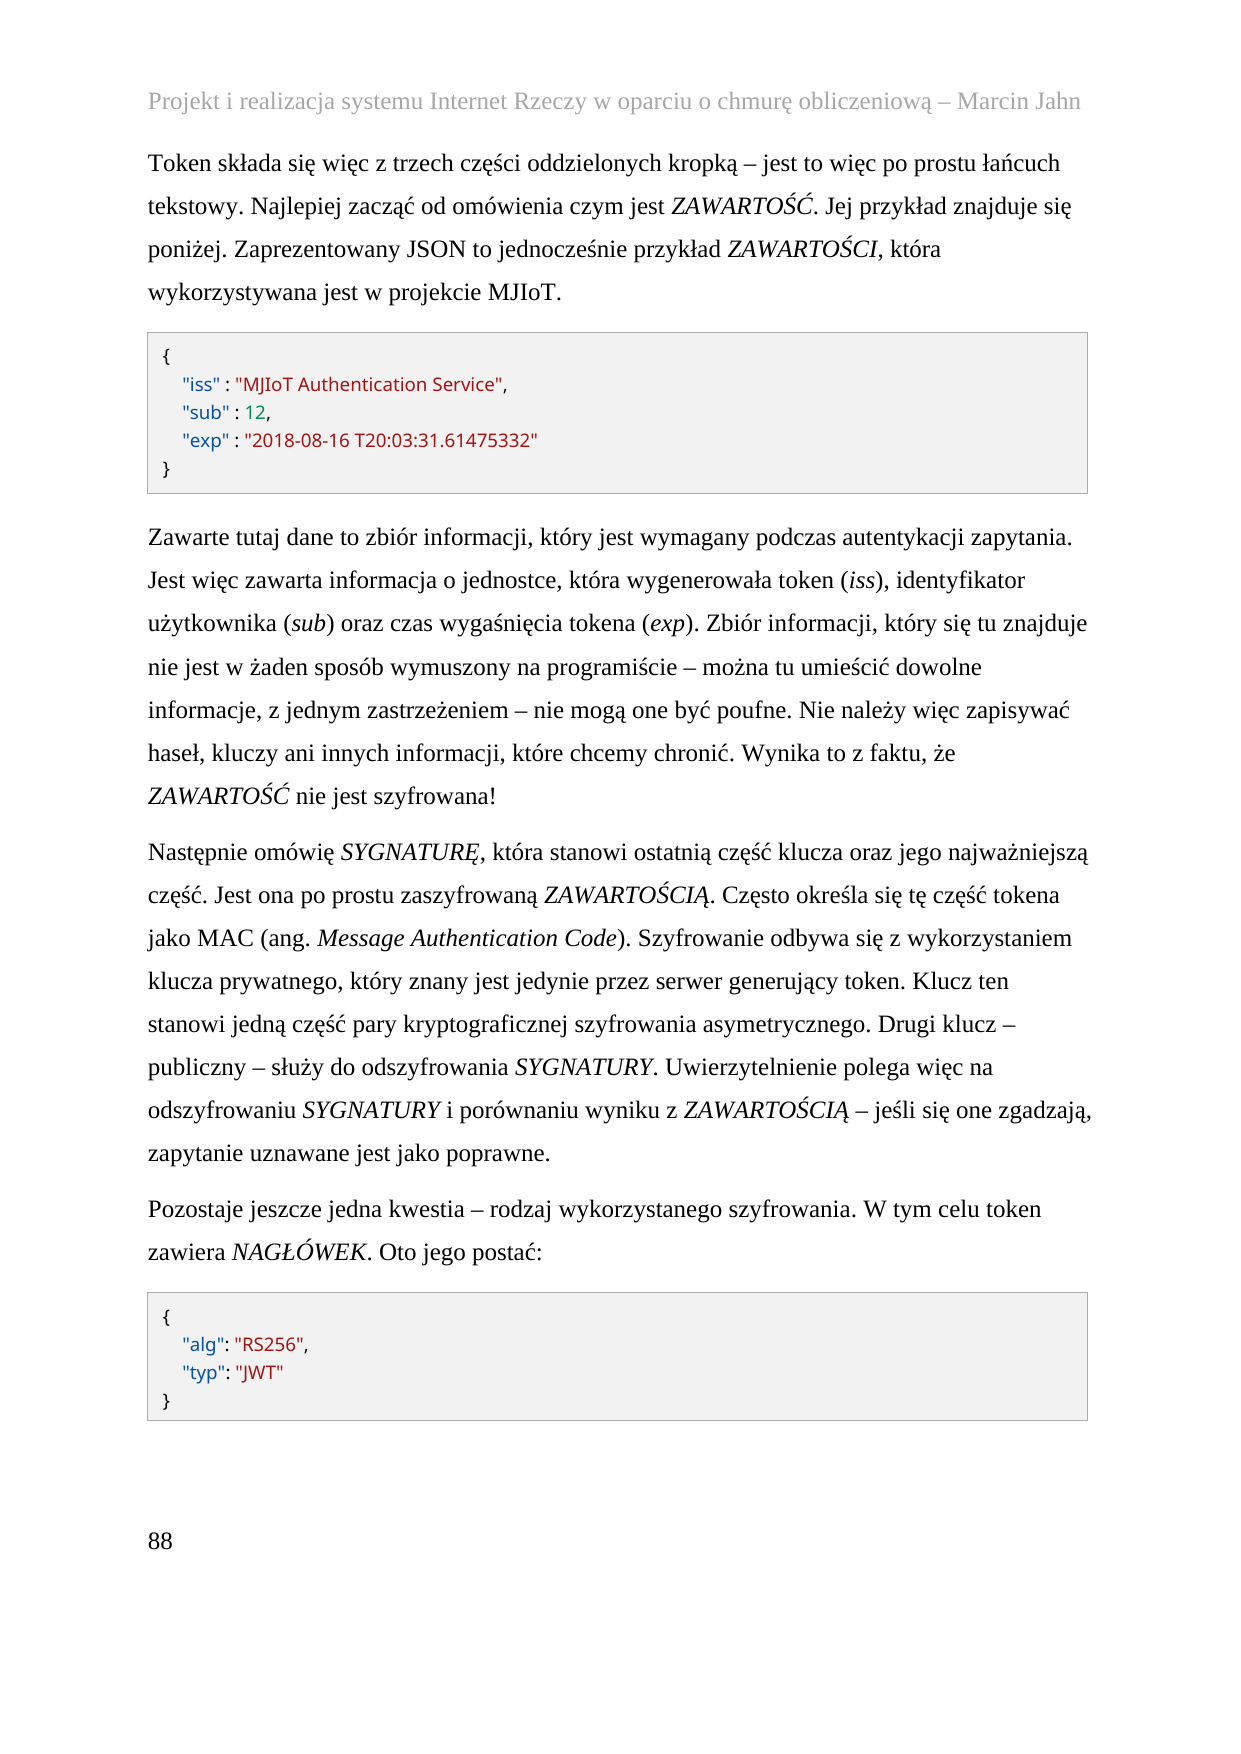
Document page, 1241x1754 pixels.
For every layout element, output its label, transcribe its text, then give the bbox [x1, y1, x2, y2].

text Pozostaje jeszcze jedna kwestia – rodzaj wykorzystanego szyfrowania. W tym celu token zawiera NAGŁÓWEK. Oto jego postać: [148, 1194, 1093, 1266]
text Następnie omówię SYGNATURĘ, która stanowi ostatnią część klucza oraz jego najważniejszą część. Jest ona po prostu zaszyfrowaną ZAWARTOŚCIĄ. Często określa się tę część tokena jako MAC (ang. Message Authentication Code). Szyfrowanie odbywa się z wykorzystaniem klucza prywatnego, który znany jest jedynie przez serwer generujący token. Klucz ten stanowi jedną część pary kryptograficznej szyfrowania asymetrycznego. Drugi klucz – publiczny – służy do odszyfrowania SYGNATURY. Uwierzytelnienie polega więc na odszyfrowaniu SYGNATURY i porównaniu wyniku z ZAWARTOŚCIĄ – jeśli się one zgadzają, zapytanie uznawane jest jako poprawne. [148, 837, 1093, 1167]
text Zawarte tutaj dane to zbiór informacji, który jest wymagany podczas autentykacji zapytania. Jest więc zawarta informacja o jednostce, która wygenerowała token (iss), identyfikator użytkownika (sub) oraz czas wygaśnięcia tokena (exp). Zbiór informacji, który się tu znajduje nie jest w żaden sposób wymuszony na programiście – można tu umieścić dowolne informacje, z jednym zastrzeżeniem – nie mogą one być poufne. Nie należy więc zapisywać haseł, kluczy ani innych informacji, które chcemy chronić. Wynika to z faktu, że ZAWARTOŚĆ nie jest szyfrowana! [148, 522, 1093, 810]
text Token składa się więc z trzech części oddzielonych kropką – jest to więc po prostu łańcuch tekstowy. Najlepiej zacząć od omówienia czym jest ZAWARTOŚĆ. Jej przykład znajduje się poniżej. Zaprezentowany JSON to jednocześnie przykład ZAWARTOŚCI, która wykorzystywana jest w projekcie MJIoT. [148, 148, 1093, 306]
